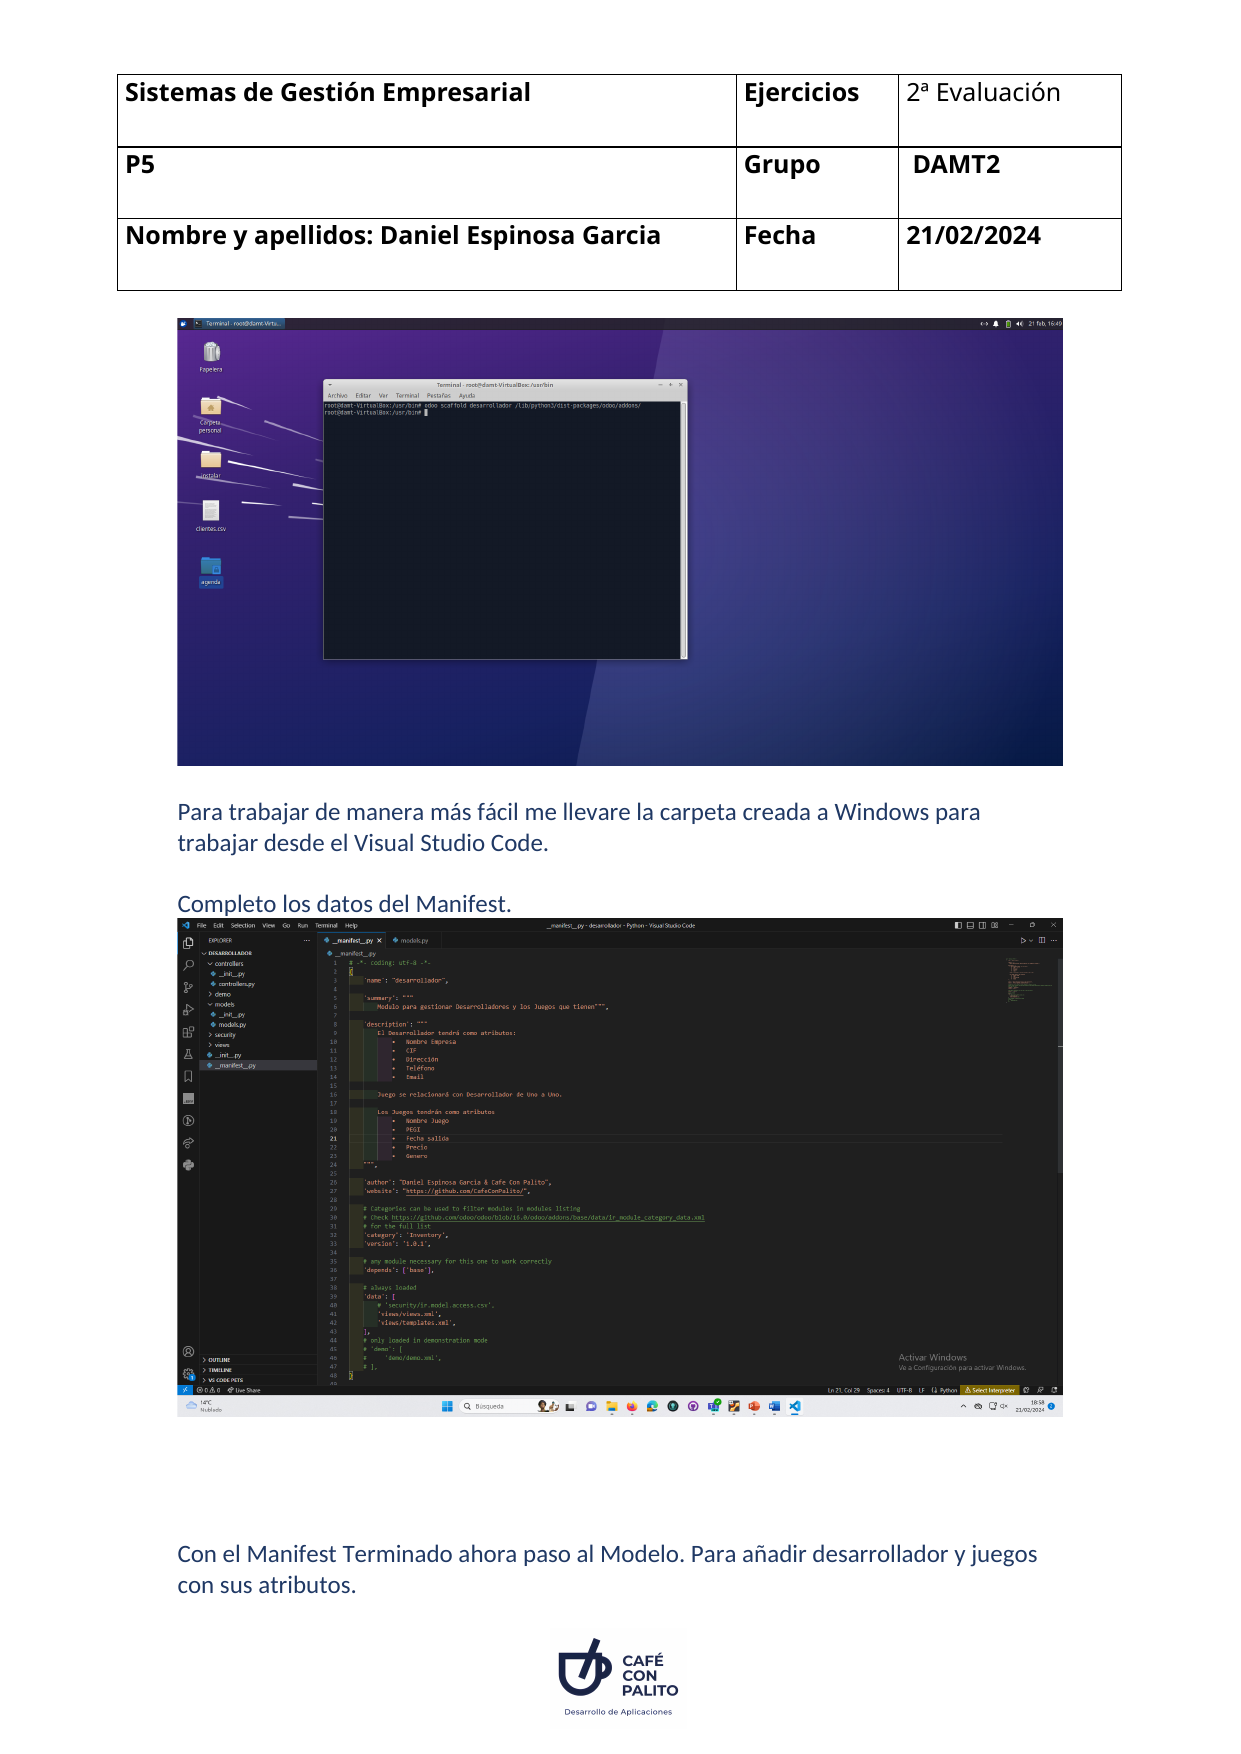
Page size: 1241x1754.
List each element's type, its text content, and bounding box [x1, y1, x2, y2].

picture [177, 918, 1063, 1417]
picture [177, 318, 1063, 766]
text Para trabajar de manera más fácil me llevare la carpeta creada a Windows para trabajar desde el Visual Studio Code. [177, 796, 1063, 857]
picture [549, 1628, 688, 1729]
text Con el Manifest Terminado ahora paso al Modelo. Para añadir desarrollador y juegos con sus atributos. [177, 1538, 1063, 1599]
text Completo los datos del Manifest. [177, 888, 1063, 918]
